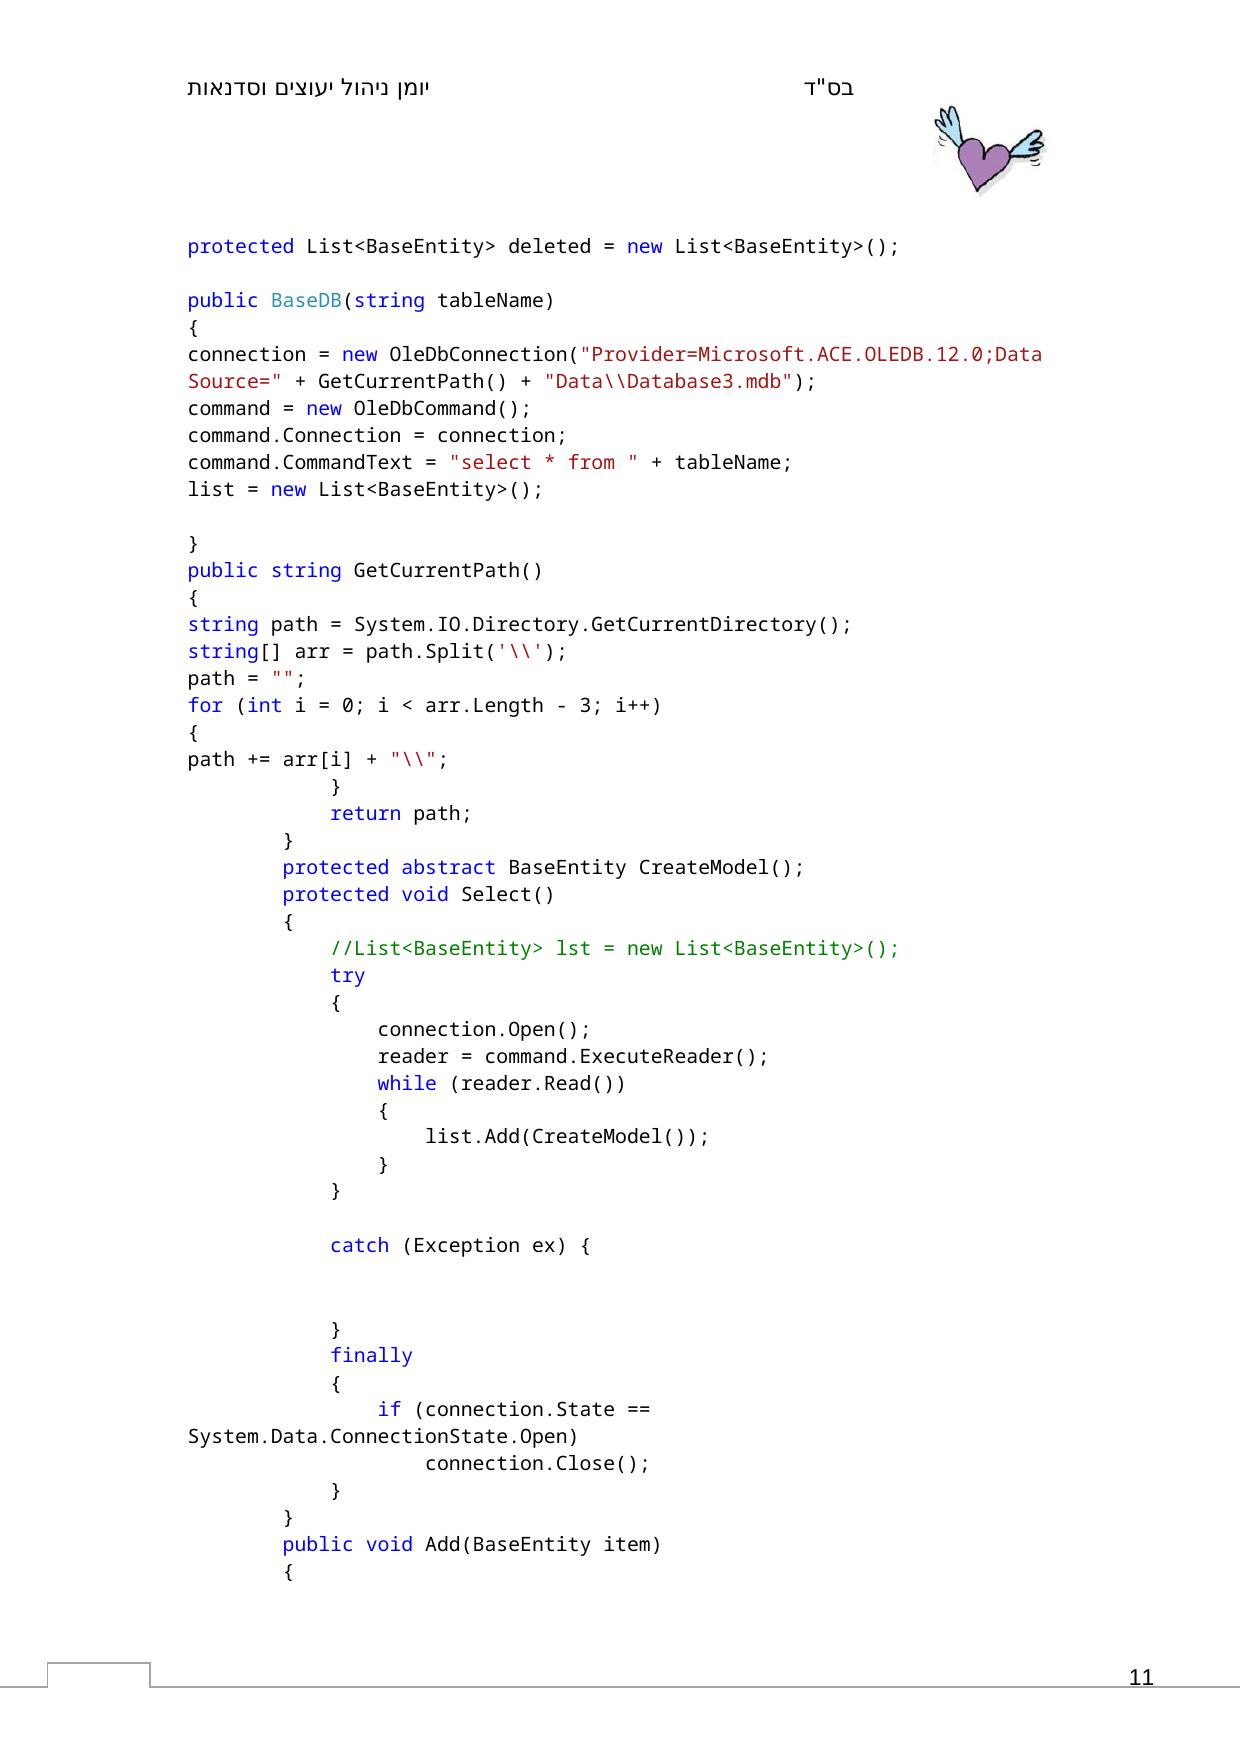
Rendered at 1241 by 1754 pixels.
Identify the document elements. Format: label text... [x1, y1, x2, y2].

text } [187, 1504, 1053, 1531]
text try [187, 961, 1053, 988]
text { [187, 1096, 1053, 1123]
text return path; [187, 799, 1053, 826]
text protected void Select() [187, 880, 1053, 907]
text } [187, 1177, 1053, 1204]
text string[] arr = path.Split('\\'); [187, 637, 1053, 664]
text //List<BaseEntity> lst = new List<BaseEntity>(); [187, 934, 1053, 961]
text while (reader.Read()) [187, 1069, 1053, 1096]
text reader = command.ExecuteReader(); [187, 1042, 1053, 1069]
text } [187, 1477, 1053, 1504]
text protected List<BaseEntity> deleted = new List<BaseEntity>(); [187, 232, 1053, 259]
text { [187, 313, 1053, 340]
text connection.Close(); [187, 1450, 1053, 1477]
text command.CommandText = "select * from " + tableName; [187, 448, 1053, 475]
text list = new List<BaseEntity>(); [187, 475, 1053, 502]
text command = new OleDbCommand(); [187, 394, 1053, 421]
text public BaseDB(string tableName) [187, 286, 1053, 313]
text { [187, 907, 1053, 934]
text if (connection.State == System.Data.ConnectionState.Open) [187, 1396, 1053, 1450]
text catch (Exception ex) { [187, 1232, 1053, 1259]
text connection = new OleDbConnection("Provider=Microsoft.ACE.OLEDB.12.0;Data Source=" + GetCurrentPath() + "Data\\Database3.mdb"); [187, 340, 1053, 394]
text { [187, 988, 1053, 1015]
text command.Connection = connection; [187, 421, 1053, 448]
text list.Add(CreateModel()); [187, 1123, 1053, 1150]
text connection.Open(); [187, 1015, 1053, 1042]
text } [187, 1150, 1053, 1177]
text protected abstract BaseEntity CreateModel(); [187, 853, 1053, 880]
text { [187, 583, 1053, 610]
text { [187, 718, 1053, 745]
picture [933, 100, 1053, 199]
text } [187, 772, 1053, 799]
text } [187, 529, 1053, 556]
text finally [187, 1342, 1053, 1369]
text string path = System.IO.Directory.GetCurrentDirectory(); [187, 610, 1053, 637]
text for (int i = 0; i < arr.Length - 3; i++) [187, 691, 1053, 718]
text } [187, 1315, 1053, 1342]
text { [187, 1558, 1053, 1584]
text path = ""; [187, 664, 1053, 691]
text public void Add(BaseEntity item) [187, 1531, 1053, 1558]
text } [187, 826, 1053, 853]
text public string GetCurrentPath() [187, 556, 1053, 583]
text { [187, 1369, 1053, 1396]
text path += arr[i] + "\\"; [187, 745, 1053, 772]
